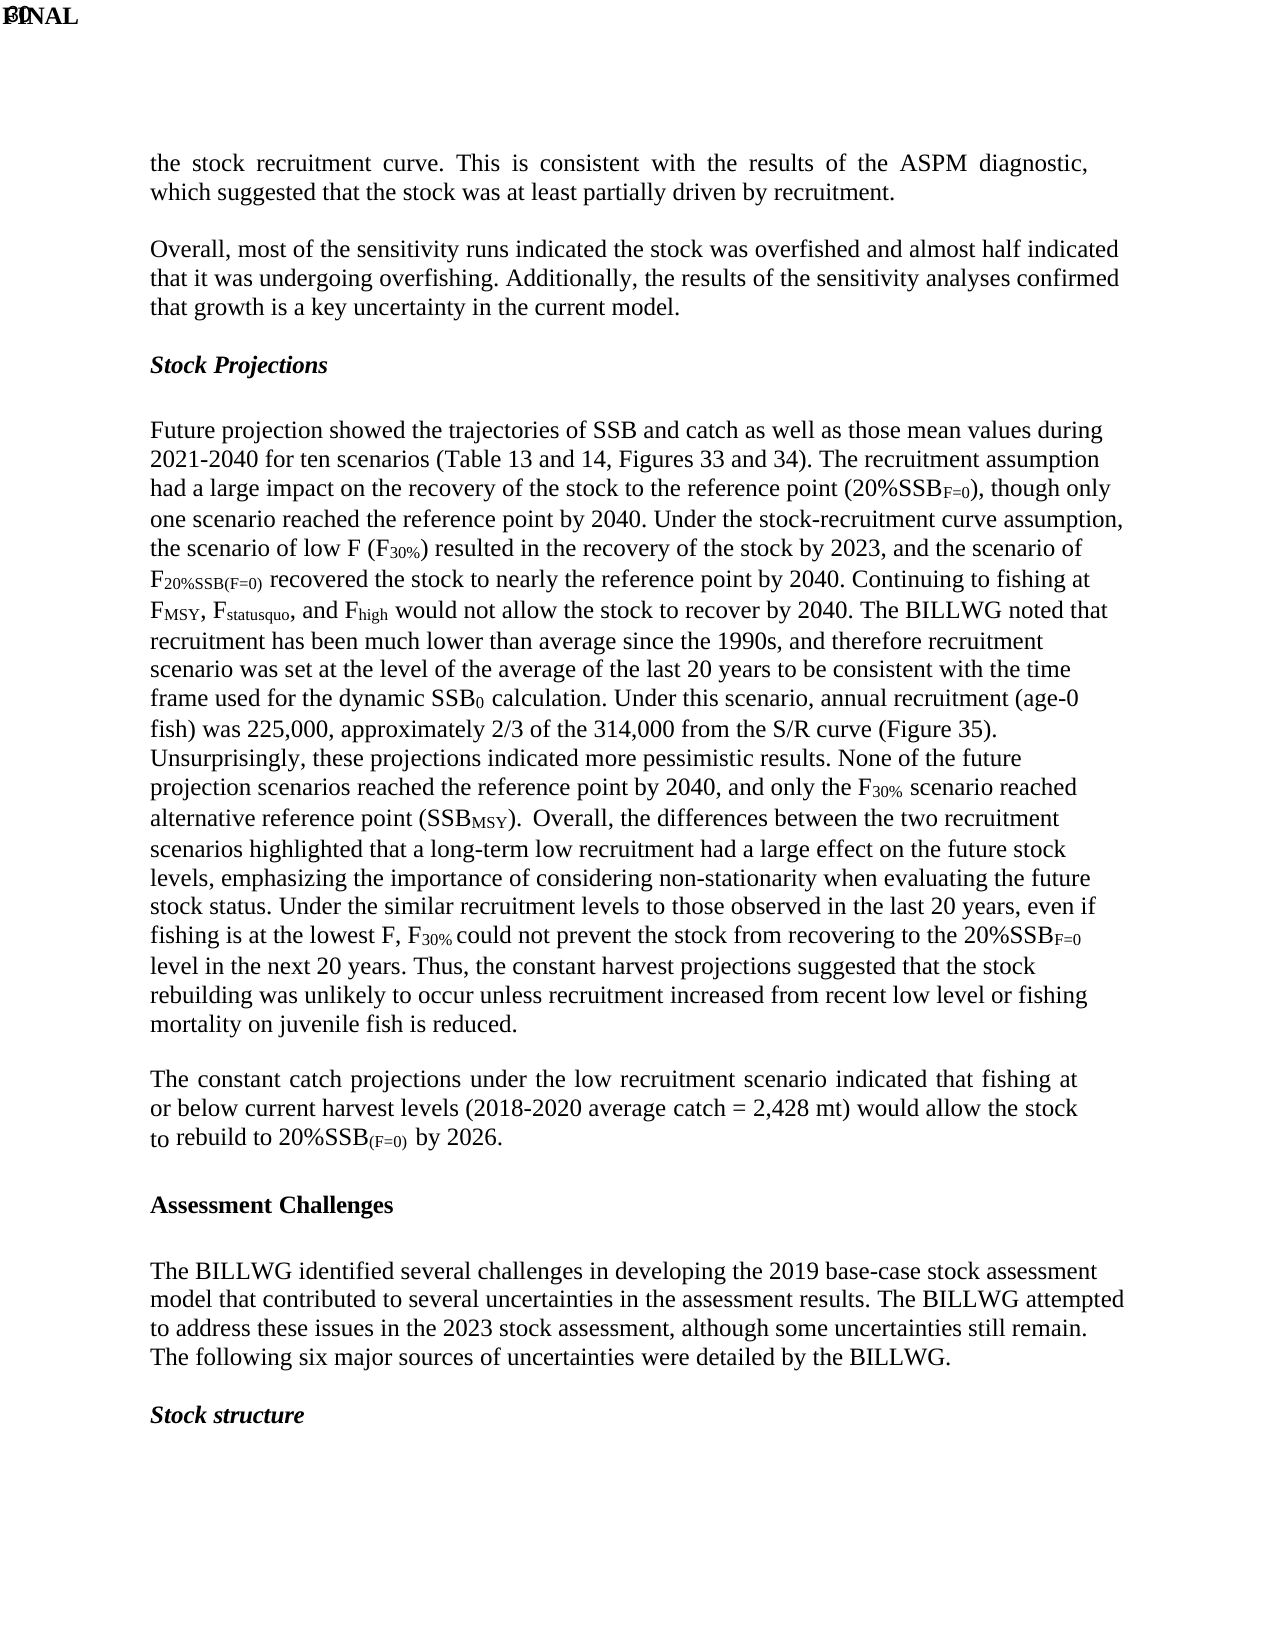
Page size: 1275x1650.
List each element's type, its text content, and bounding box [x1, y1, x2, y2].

subtitle Stock structure [150, 1400, 1202, 1429]
subtitle Stock Projections [150, 350, 1202, 378]
text Future projection showed the trajectories of SSB and catch as well as those mean values during 2021-2040 for ten scenarios (Table 13 and 14, Figures 33 and 34). The recruitment assumption had a large impact on the recovery of the stock to the reference point (20%SSBF=0), though only one scenario reached the reference point by 2040. Under the stock-recruitment curve assumption, the scenario of low F (F30%) resulted in the recovery of the stock by 2023, and the scenario of F20%SSB(F=0) recovered the stock to nearly the reference point by 2040. Continuing to fishing at FMSY, Fstatusquo, and Fhigh would not allow the stock to recover by 2040. The BILLWG noted that recruitment has been much lower than average since the 1990s, and therefore recruitment scenario was set at the level of the average of the last 20 years to be consistent with the time frame used for the dynamic SSB0 calculation. Under this scenario, annual recruitment (age-0 fish) was 225,000, approximately 2/3 of the 314,000 from the S/R curve (Figure 35). [150, 415, 1124, 743]
text the stock recruitment curve. This is consistent with the results of the ASPM diagnostic, which suggested that the stock was at least partially driven by recruitment. [150, 148, 1089, 205]
text The BILLWG identified several challenges in developing the 2019 base-case stock assessment model that contributed to several uncertainties in the assessment results. The BILLWG attempted to address these issues in the 2023 stock assessment, although some uncertainties still remain. [150, 1256, 1125, 1342]
text The constant catch projections under the low recruitment scenario indicated that fishing at or below current harvest levels (2018-2020 average catch = 2,428 mt) would allow the stock to rebuild to 20%SSB(F=0) by 2026. [150, 1064, 1078, 1153]
text The following six major sources of uncertainties were detailed by the BILLWG. [150, 1342, 1202, 1371]
text Overall, most of the sensitivity runs indicated the stock was overfished and almost half indicated that it was undergoing overfishing. Additionally, the results of the sensitivity analyses confirmed that growth is a key uncertainty in the current model. [150, 234, 1120, 320]
subtitle Assessment Challenges [150, 1190, 1202, 1219]
text Unsurprisingly, these projections indicated more pessimistic results. None of the future projection scenarios reached the reference point by 2040, and only the F30% scenario reached alternative reference point (SSBMSY). Overall, the differences between the two recruitment scenarios highlighted that a long-term low recruitment had a large effect on the future stock levels, emphasizing the importance of considering non-stationarity when evaluating the future stock status. Under the similar recruitment levels to those observed in the last 20 years, even if fishing is at the lowest F, F30% could not prevent the stock from recovering to the 20%SSBF=0 level in the next 20 years. Thus, the constant harvest projections suggested that the stock rebuilding was unlikely to occur unless recruitment increased from recent low level or fishing mortality on juvenile fish is reduced. [150, 743, 1119, 1037]
